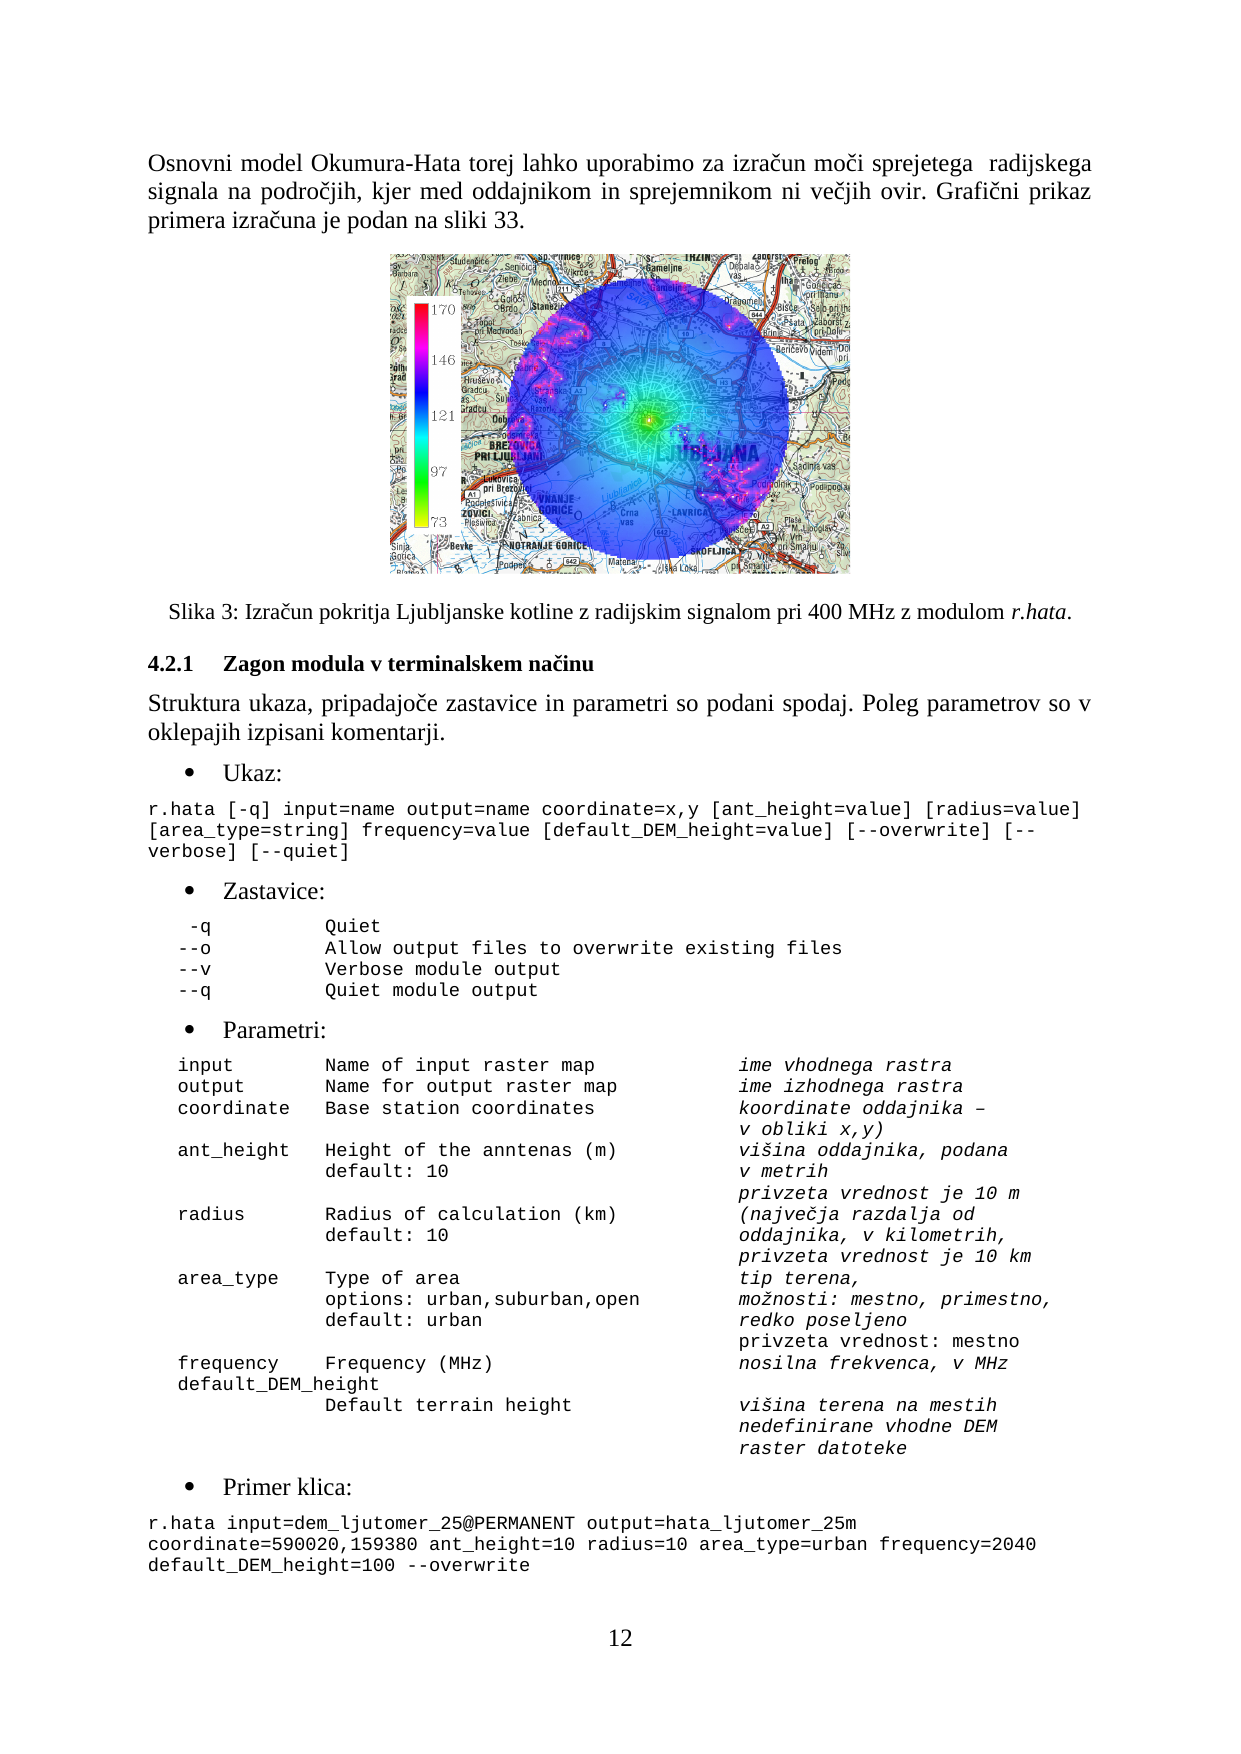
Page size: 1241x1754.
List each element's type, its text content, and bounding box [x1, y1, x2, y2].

list Ukaz: [185, 758, 1092, 787]
text r.hata [-q] input=name output=name coordinate=x,y [ant_height=value] [radius=value] [area_type=string] frequency=value [default_DEM_height=value] [--overwrite] [--verbose] [--quiet] [148, 800, 1092, 863]
text -q Quiet [148, 917, 1092, 938]
text output Name for output raster map ime izhodnega rastra [148, 1077, 1092, 1098]
text Default terrain height višina terena na mestih [148, 1396, 1092, 1417]
text --q Quiet module output [148, 981, 1092, 1002]
list Primer klica: [185, 1472, 1092, 1501]
text input Name of input raster map ime vhodnega rastra [148, 1056, 1092, 1077]
text --o Allow output files to overwrite existing files [148, 938, 1092, 960]
text v obliki x,y) [148, 1120, 1092, 1141]
picture [390, 254, 851, 574]
text radius Radius of calculation (km) (največja razdalja od [148, 1205, 1092, 1226]
text coordinate Base station coordinates koordinate oddajnika – [148, 1098, 1092, 1120]
text default_DEM_height [148, 1375, 1092, 1396]
text privzeta vrednost je 10 m [148, 1183, 1092, 1205]
text default: urban redko poseljeno [185, 1311, 1092, 1332]
text frequency Frequency (MHz) nosilna frekvenca, v MHz [148, 1353, 1092, 1375]
text privzeta vrednost: mestno [148, 1332, 1092, 1353]
text Struktura ukaza, pripadajoče zastavice in parametri so podani spodaj. Poleg parametrov so v oklepajih izpisani komentarji. [148, 688, 1092, 746]
text privzeta vrednost je 10 km [148, 1247, 1092, 1268]
text raster datoteke [148, 1438, 1092, 1460]
text --v Verbose module output [148, 960, 1092, 981]
list Parametri: [185, 1015, 1092, 1043]
text nedefinirane vhodne DEM [148, 1417, 1092, 1438]
text area_type Type of area tip terena, [148, 1268, 1092, 1290]
text default: 10 v metrih [148, 1162, 1092, 1183]
list Zastavice: [185, 876, 1092, 905]
text default: 10 oddajnika, v kilometrih, [148, 1226, 1092, 1247]
text Slika 3: Izračun pokritja Ljubljanske kotline z radijskim signalom pri 400 MHz z modulom r.hata. [148, 598, 1092, 625]
text r.hata input=dem_ljutomer_25@PERMANENT output=hata_ljutomer_25m coordinate=590020,159380 ant_height=10 radius=10 area_type=urban frequency=2040 default_DEM_height=100 --overwrite [148, 1513, 1092, 1577]
text options: urban,suburban,open možnosti: mestno, primestno, [148, 1290, 1092, 1311]
text ant_height Height of the anntenas (m) višina oddajnika, podana [148, 1141, 1092, 1162]
text Osnovni model Okumura-Hata torej lahko uporabimo za izračun moči sprejetega radijskega signala na področjih, kjer med oddajnikom in sprejemnikom ni večjih ovir. Grafični prikaz primera izračuna je podan na sliki 33. [148, 148, 1092, 234]
subtitle Zagon modula v terminalskem načinu [148, 650, 1092, 676]
